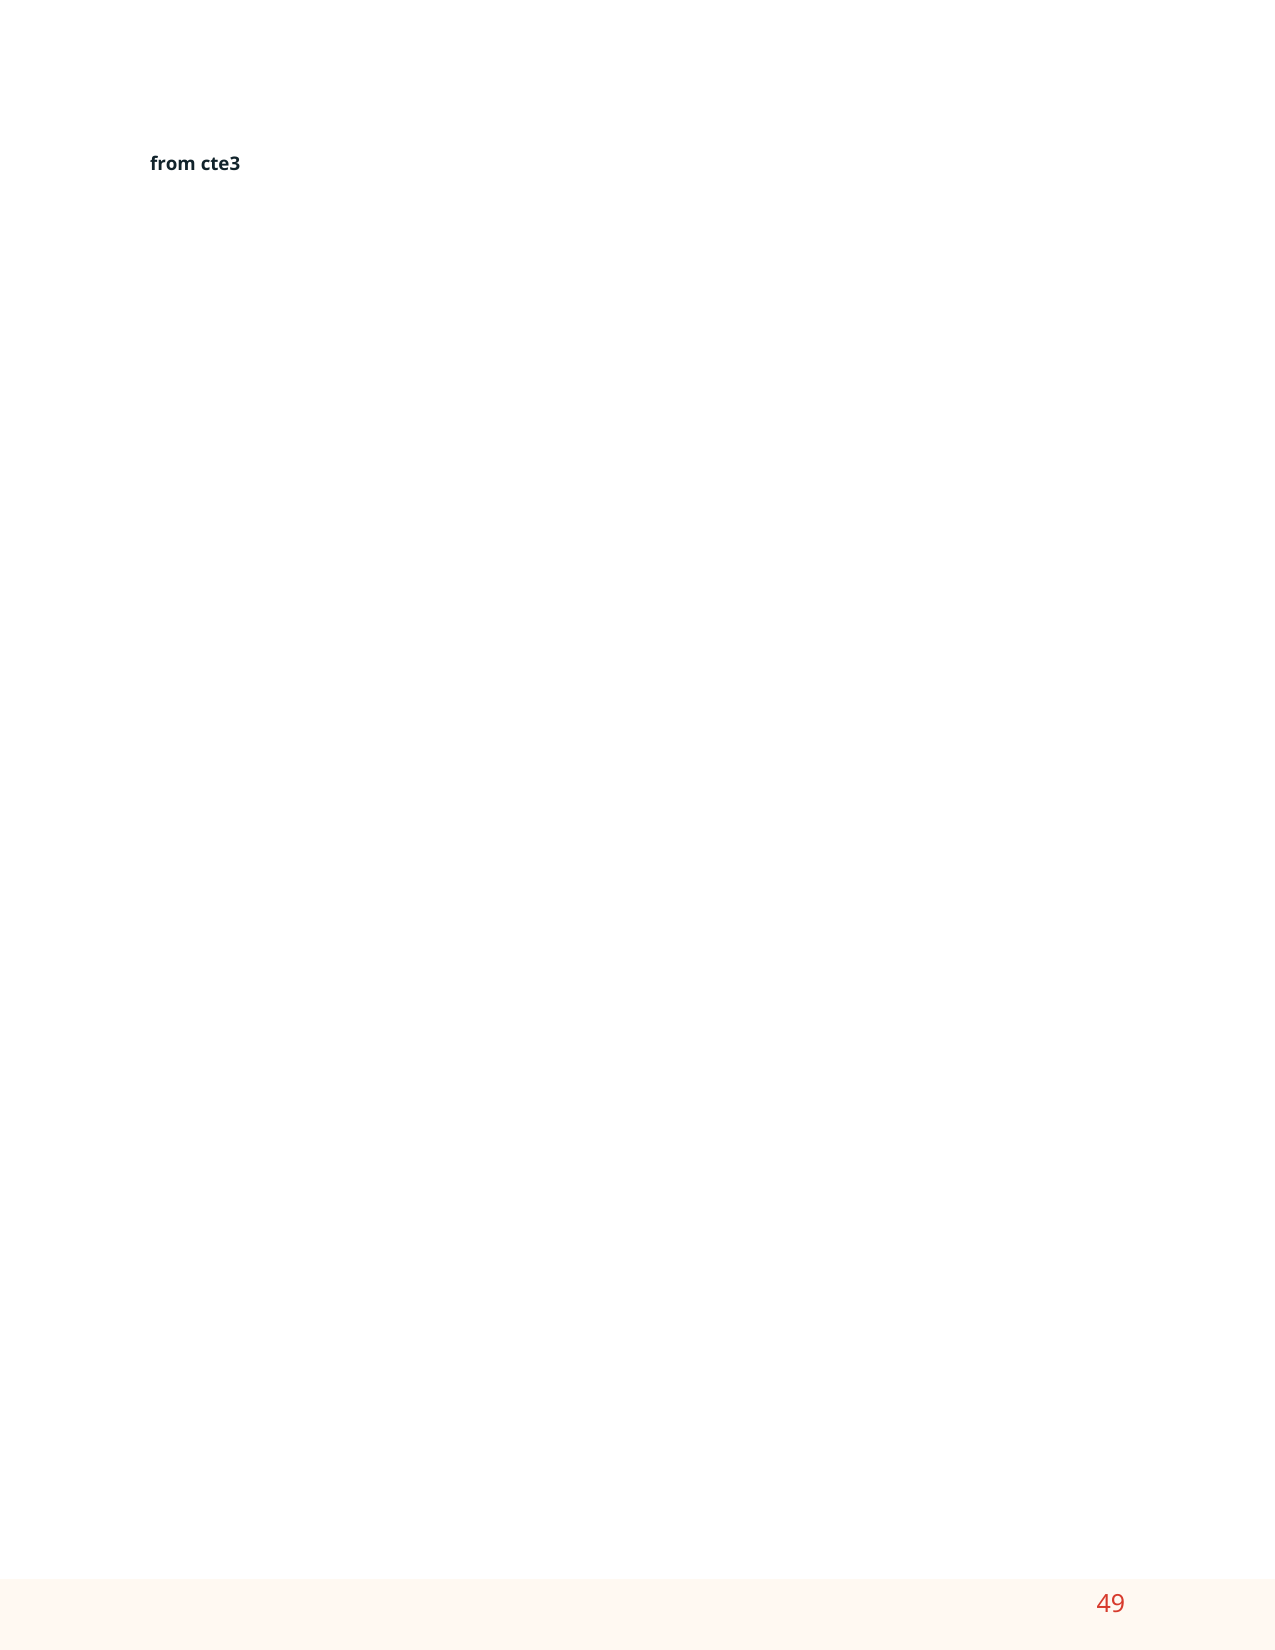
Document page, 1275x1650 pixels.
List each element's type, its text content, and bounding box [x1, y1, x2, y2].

text from cte3 [150, 150, 600, 176]
